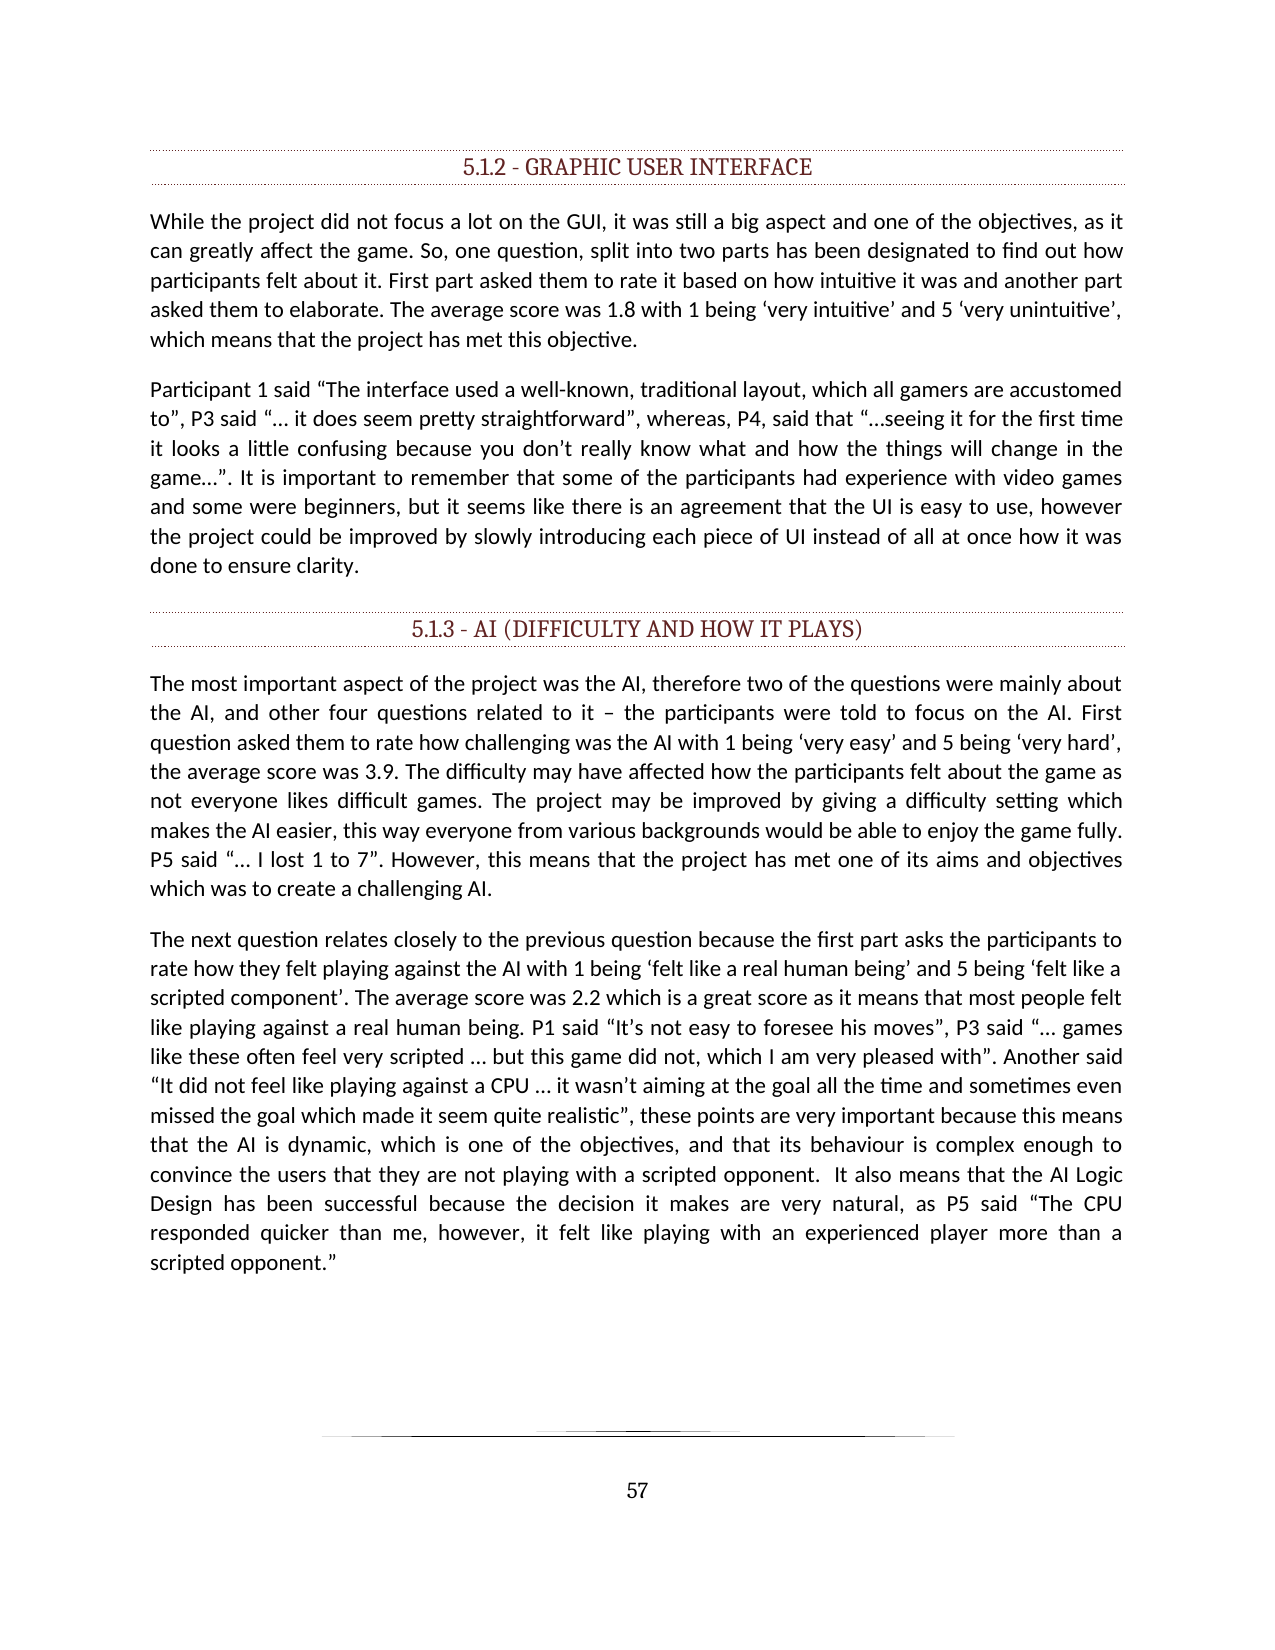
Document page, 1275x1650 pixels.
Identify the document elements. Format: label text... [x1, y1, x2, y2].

text The most important aspect of the project was the AI, therefore two of the questions were mainly about the AI, and other four questions related to it – the participants were told to focus on the AI. First question asked them to rate how challenging was the AI with 1 being ‘very easy’ and 5 being ‘very hard’, the average score was 3.9. The difficulty may have affected how the participants felt about the game as not everyone likes difficult games. The project may be improved by giving a difficulty setting which makes the AI easier, this way everyone from various backgrounds would be able to enjoy the game fully. P5 said “… I lost 1 to 7”. However, this means that the project has met one of its aims and objectives which was to create a challenging AI. [150, 669, 1125, 903]
subtitle 5.1.3 - AI (difficulty and how it plays) [150, 612, 1125, 647]
text While the project did not focus a lot on the GUI, it was still a big aspect and one of the objectives, as it can greatly affect the game. So, one question, split into two parts has been designated to find out how participants felt about it. First part asked them to rate it based on how intuitive it was and another part asked them to elaborate. The average score was 1.8 with 1 being ‘very intuitive’ and 5 ‘very unintuitive’, which means that the project has met this objective. [150, 207, 1125, 353]
subtitle 5.1.2 - Graphic User Interface [150, 150, 1125, 185]
text The next question relates closely to the previous question because the first part asks the participants to rate how they felt playing against the AI with 1 being ‘felt like a real human being’ and 5 being ‘felt like a scripted component’. The average score was 2.2 which is a great score as it means that most people felt like playing against a real human being. P1 said “It’s not easy to foresee his moves”, P3 said “… games like these often feel very scripted … but this game did not, which I am very pleased with”. Another said “It did not feel like playing against a CPU … it wasn’t aiming at the goal all the time and sometimes even missed the goal which made it seem quite realistic”, these points are very important because this means that the AI is dynamic, which is one of the objectives, and that its behaviour is complex enough to convince the users that they are not playing with a scripted opponent. It also means that the AI Logic Design has been successful because the decision it makes are very natural, as P5 said “The CPU responded quicker than me, however, it felt like playing with an experienced player more than a scripted opponent.” [150, 925, 1125, 1276]
text Participant 1 said “The interface used a well-known, traditional layout, which all gamers are accustomed to”, P3 said “… it does seem pretty straightforward”, whereas, P4, said that “…seeing it for the first time it looks a little confusing because you don’t really know what and how the things will change in the game…”. It is important to remember that some of the participants had experience with video games and some were beginners, but it seems like there is an agreement that the UI is easy to use, however the project could be improved by slowly introducing each piece of UI instead of all at once how it was done to ensure clarity. [150, 375, 1125, 579]
